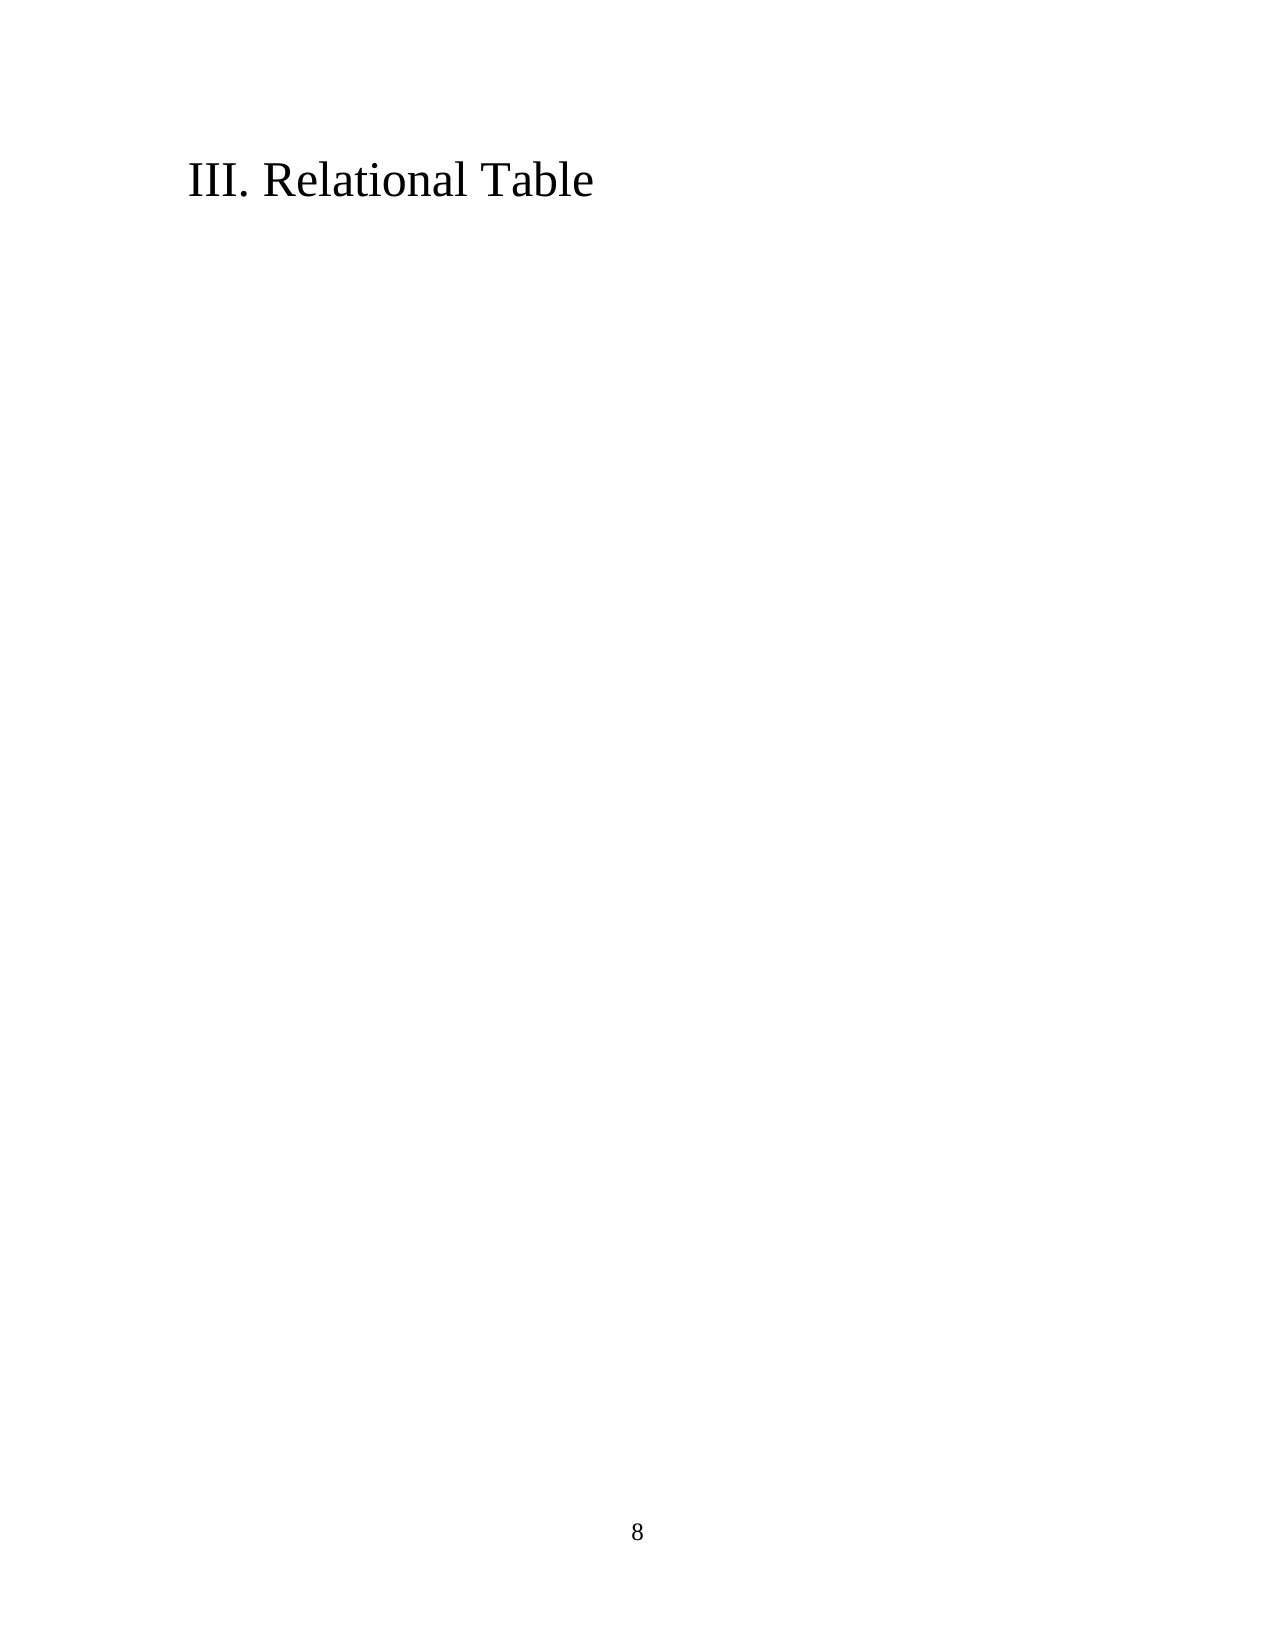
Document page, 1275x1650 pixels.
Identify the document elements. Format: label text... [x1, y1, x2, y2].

list Relational Table [187, 150, 1125, 207]
